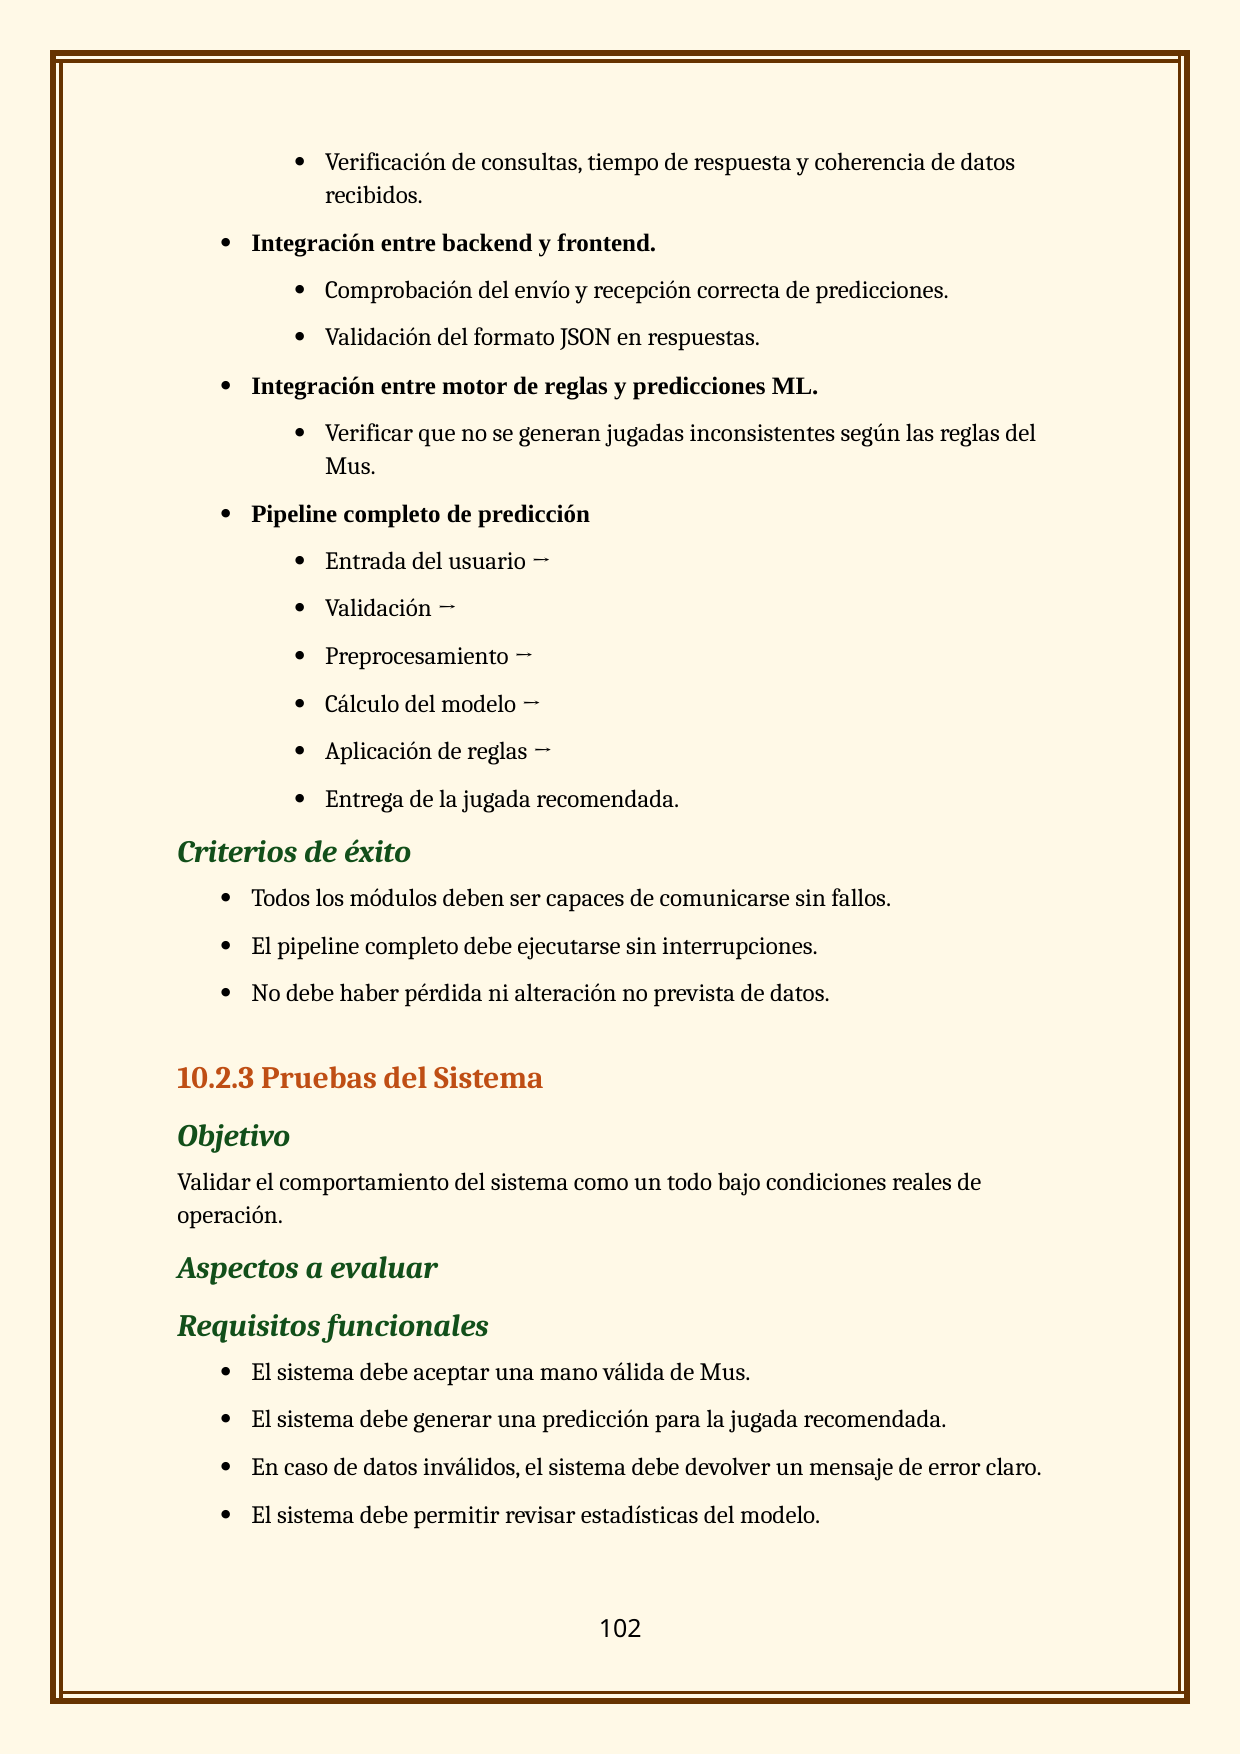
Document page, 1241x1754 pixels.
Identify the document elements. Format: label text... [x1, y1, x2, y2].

list Comprobación del envío y recepción correcta de predicciones. [295, 276, 1063, 304]
subtitle Requisitos funcionales [177, 1308, 1063, 1344]
list Validación del formato JSON en respuestas. [295, 323, 1063, 352]
list Validación → [295, 594, 1063, 623]
subtitle 10.2.3 Pruebas del Sistema [177, 1060, 1063, 1096]
list Aplicación de reglas → [295, 737, 1063, 766]
list No debe haber pérdida ni alteración no prevista de datos. [221, 979, 1063, 1008]
list Entrada del usuario → [295, 547, 1063, 576]
list Integración entre motor de reglas y predicciones ML. [221, 371, 1063, 400]
text Validar el comportamiento del sistema como un todo bajo condiciones reales de operación. [177, 1167, 1063, 1229]
subtitle Criterios de éxito [177, 834, 1063, 870]
list Pipeline completo de predicción [221, 499, 1063, 528]
list Cálculo del modelo → [295, 689, 1063, 718]
subtitle Objetivo [177, 1118, 1063, 1154]
list Preprocesamiento → [295, 642, 1063, 671]
list Entrega de la jugada recomendada. [295, 785, 1063, 813]
list Todos los módulos deben ser capaces de comunicarse sin fallos. [221, 884, 1063, 913]
list El sistema debe generar una predicción para la jugada recomendada. [221, 1405, 1063, 1434]
list El sistema debe aceptar una mano válida de Mus. [221, 1358, 1063, 1386]
list Verificar que no se generan jugadas inconsistentes según las reglas del Mus. [295, 418, 1063, 480]
list El pipeline completo debe ejecutarse sin interrupciones. [221, 932, 1063, 960]
subtitle Aspectos a evaluar [177, 1250, 1063, 1286]
list El sistema debe permitir revisar estadísticas del modelo. [221, 1501, 1063, 1529]
list Integración entre backend y frontend. [221, 228, 1063, 257]
list En caso de datos inválidos, el sistema debe devolver un mensaje de error claro. [221, 1453, 1063, 1482]
list Verificación de consultas, tiempo de respuesta y coherencia de datos recibidos. [295, 147, 1063, 209]
